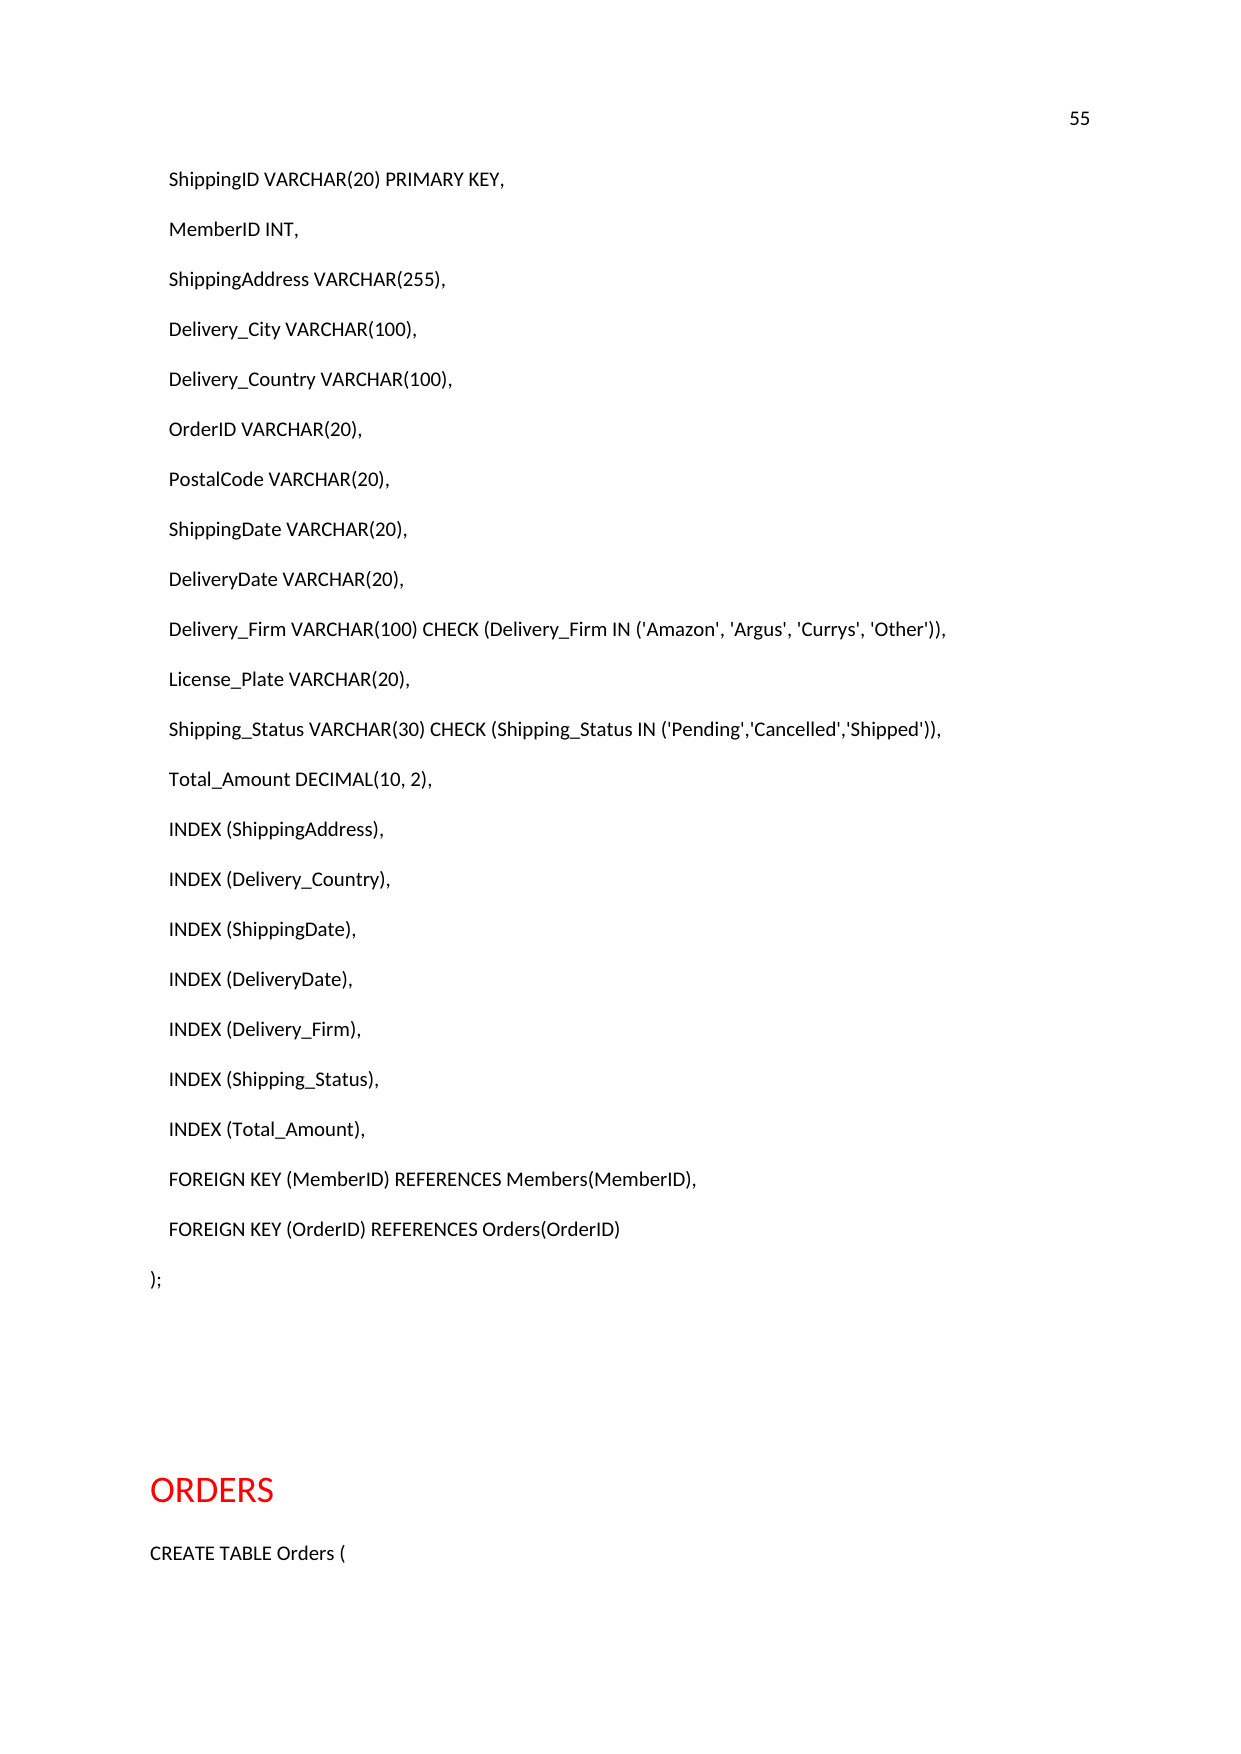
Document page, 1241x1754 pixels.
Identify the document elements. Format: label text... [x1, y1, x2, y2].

text ShippingDate VARCHAR(20), [150, 516, 1090, 542]
text Delivery_Country VARCHAR(100), [150, 366, 1090, 392]
text License_Plate VARCHAR(20), [150, 666, 1090, 692]
text ShippingAddress VARCHAR(255), [150, 266, 1090, 292]
text INDEX (Delivery_Firm), [150, 1016, 1090, 1042]
text FOREIGN KEY (OrderID) REFERENCES Orders(OrderID) [150, 1216, 1090, 1242]
text PostalCode VARCHAR(20), [150, 466, 1090, 492]
text INDEX (DeliveryDate), [150, 966, 1090, 992]
text ShippingID VARCHAR(20) PRIMARY KEY, [150, 166, 1090, 192]
text DeliveryDate VARCHAR(20), [150, 566, 1090, 592]
text Delivery_Firm VARCHAR(100) CHECK (Delivery_Firm IN ('Amazon', 'Argus', 'Currys', 'Other')), [150, 616, 1090, 642]
text INDEX (ShippingDate), [150, 916, 1090, 942]
text Total_Amount DECIMAL(10, 2), [150, 766, 1090, 792]
text INDEX (Shipping_Status), [150, 1066, 1090, 1092]
text INDEX (ShippingAddress), [150, 816, 1090, 842]
text MemberID INT, [150, 216, 1090, 242]
text Delivery_City VARCHAR(100), [150, 316, 1090, 342]
text CREATE TABLE Orders ( [150, 1540, 1090, 1565]
text Shipping_Status VARCHAR(30) CHECK (Shipping_Status IN ('Pending','Cancelled','Shipped')), [150, 716, 1090, 742]
text ); [150, 1266, 1090, 1292]
text INDEX (Delivery_Country), [150, 866, 1090, 892]
text FOREIGN KEY (MemberID) REFERENCES Members(MemberID), [150, 1166, 1090, 1192]
text OrderID VARCHAR(20), [150, 416, 1090, 442]
text INDEX (Total_Amount), [150, 1116, 1090, 1142]
text ORDERS [150, 1466, 1090, 1512]
